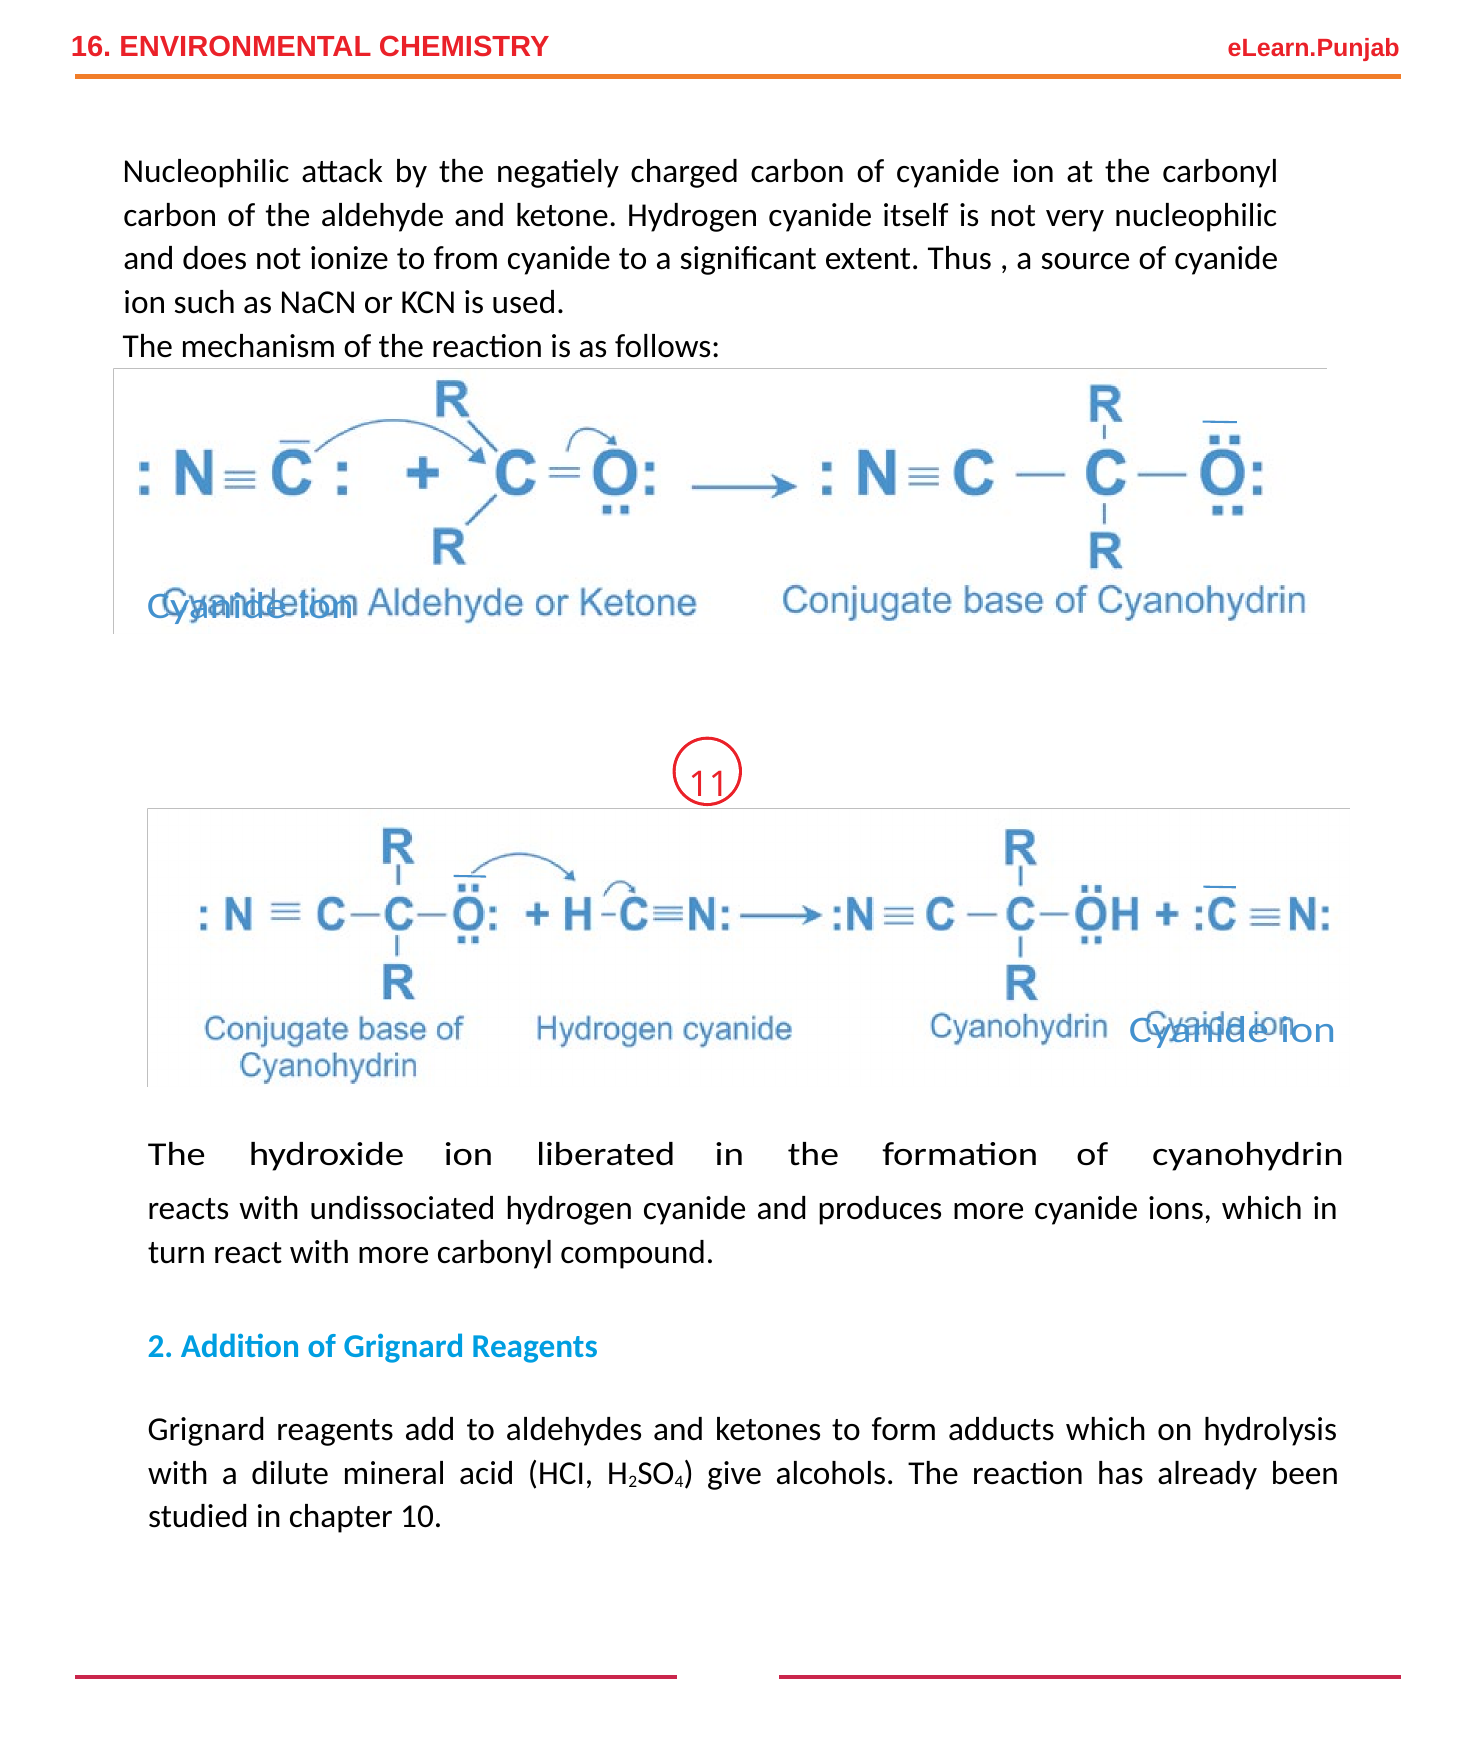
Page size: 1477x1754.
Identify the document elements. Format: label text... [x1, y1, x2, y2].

text reacts with undissociated hydrogen cyanide and produces more cyanide ions, which in turn react with more carbonyl compound. [147, 1187, 1339, 1272]
subtitle 2. Addition of Grignard Reagents [147, 1325, 1348, 1366]
picture [113, 368, 1327, 634]
text Grignard reagents add to aldehydes and ketones to form adducts which on hydrolysis with a dilute mineral acid (HCI, H2SO4) give alcohols. The reaction has already been studied in chapter 10. [147, 1408, 1339, 1536]
text The mechanism of the reaction is as follows: [122, 325, 1339, 365]
text Nucleophilic attack by the negatiely charged carbon of cyanide ion at the carbonyl carbon of the aldehyde and ketone. Hydrogen cyanide itself is not very nucleophilic and does not ionize to from cyanide to a significant extent. Thus , a source of cyanide ion such as NaCN or KCN is used. [122, 150, 1279, 321]
picture [147, 808, 1350, 1087]
